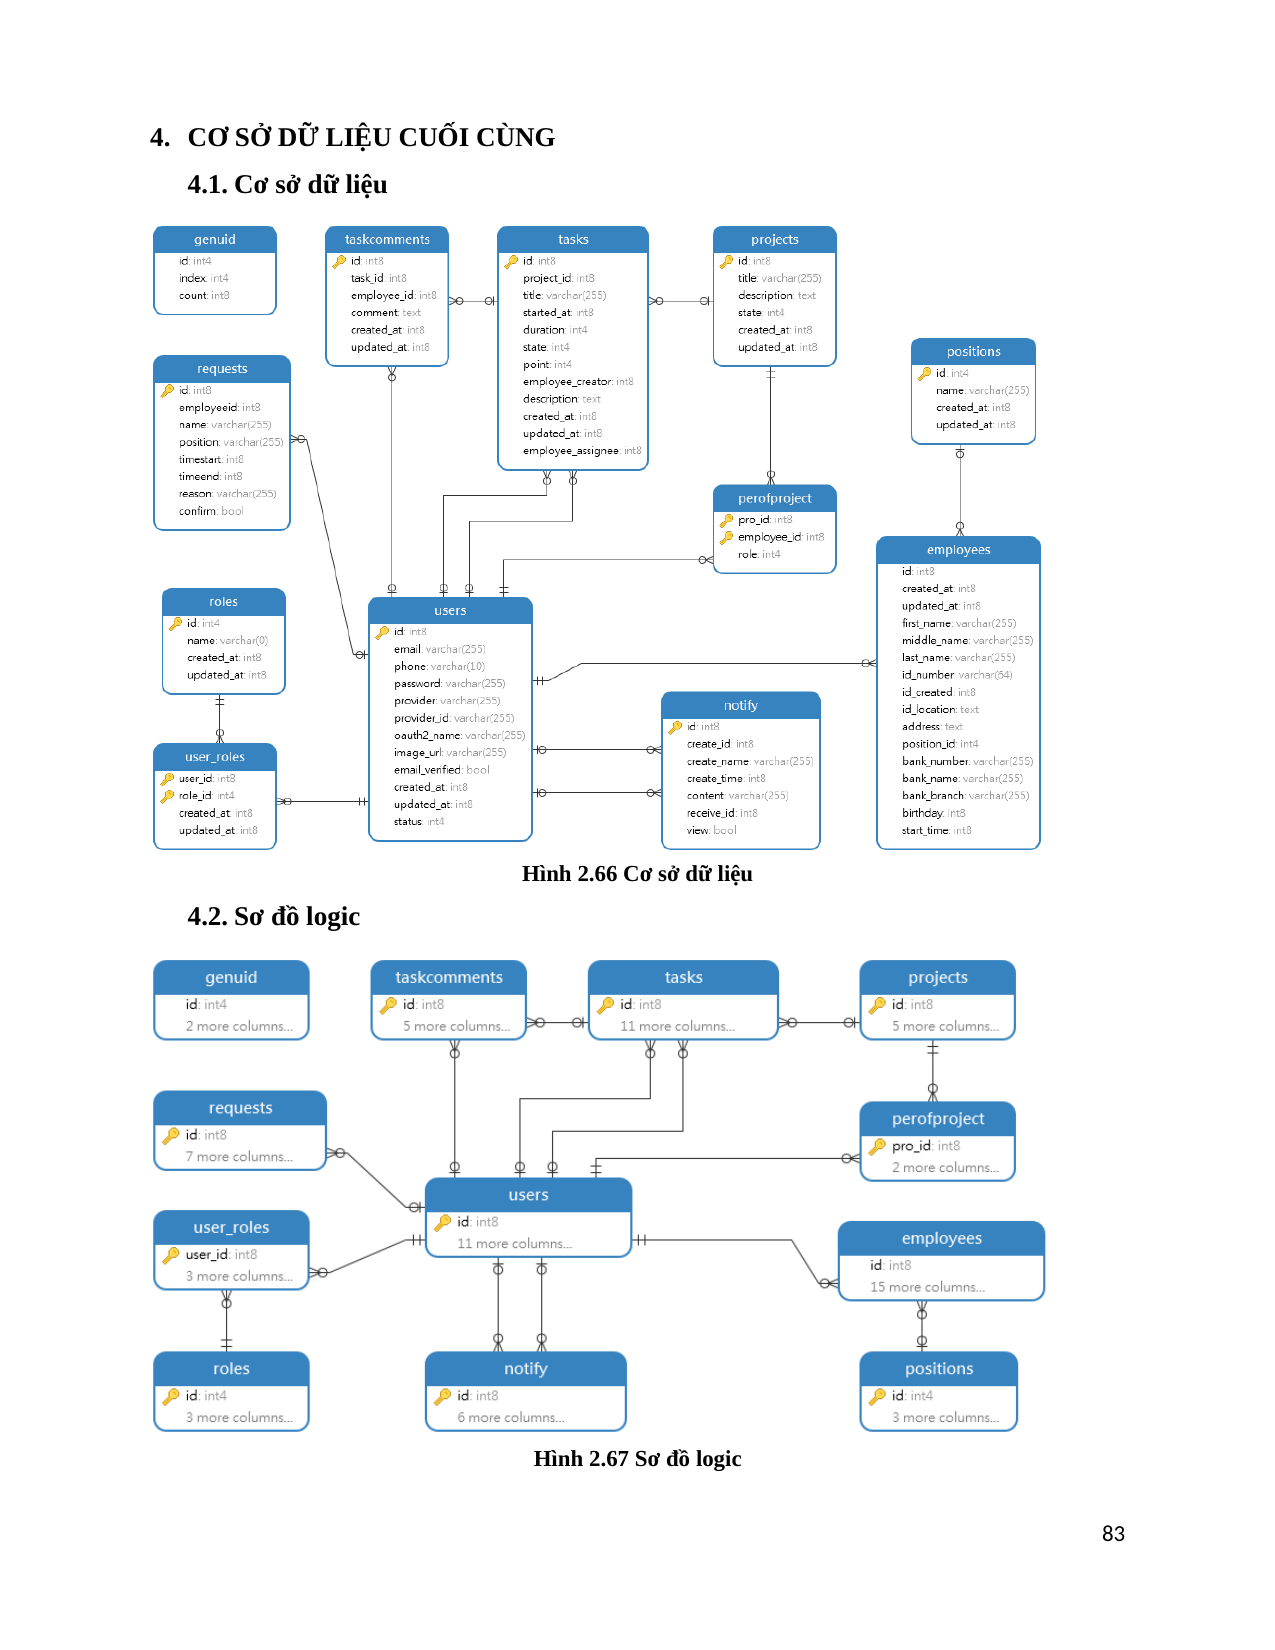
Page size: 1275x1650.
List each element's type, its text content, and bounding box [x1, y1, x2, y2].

text Hình 2.61 Cơ sở dữ liệu [150, 860, 1125, 886]
list Sơ đồ logic [187, 899, 1125, 931]
list CƠ SỞ DỮ LIỆU CUỐI CÙNG [150, 121, 1125, 153]
list Cơ sở dữ liệu [187, 168, 1125, 199]
text Hình 2.62 Sơ đồ logic [150, 1446, 1125, 1472]
picture [150, 946, 1091, 1446]
picture [150, 214, 1091, 861]
